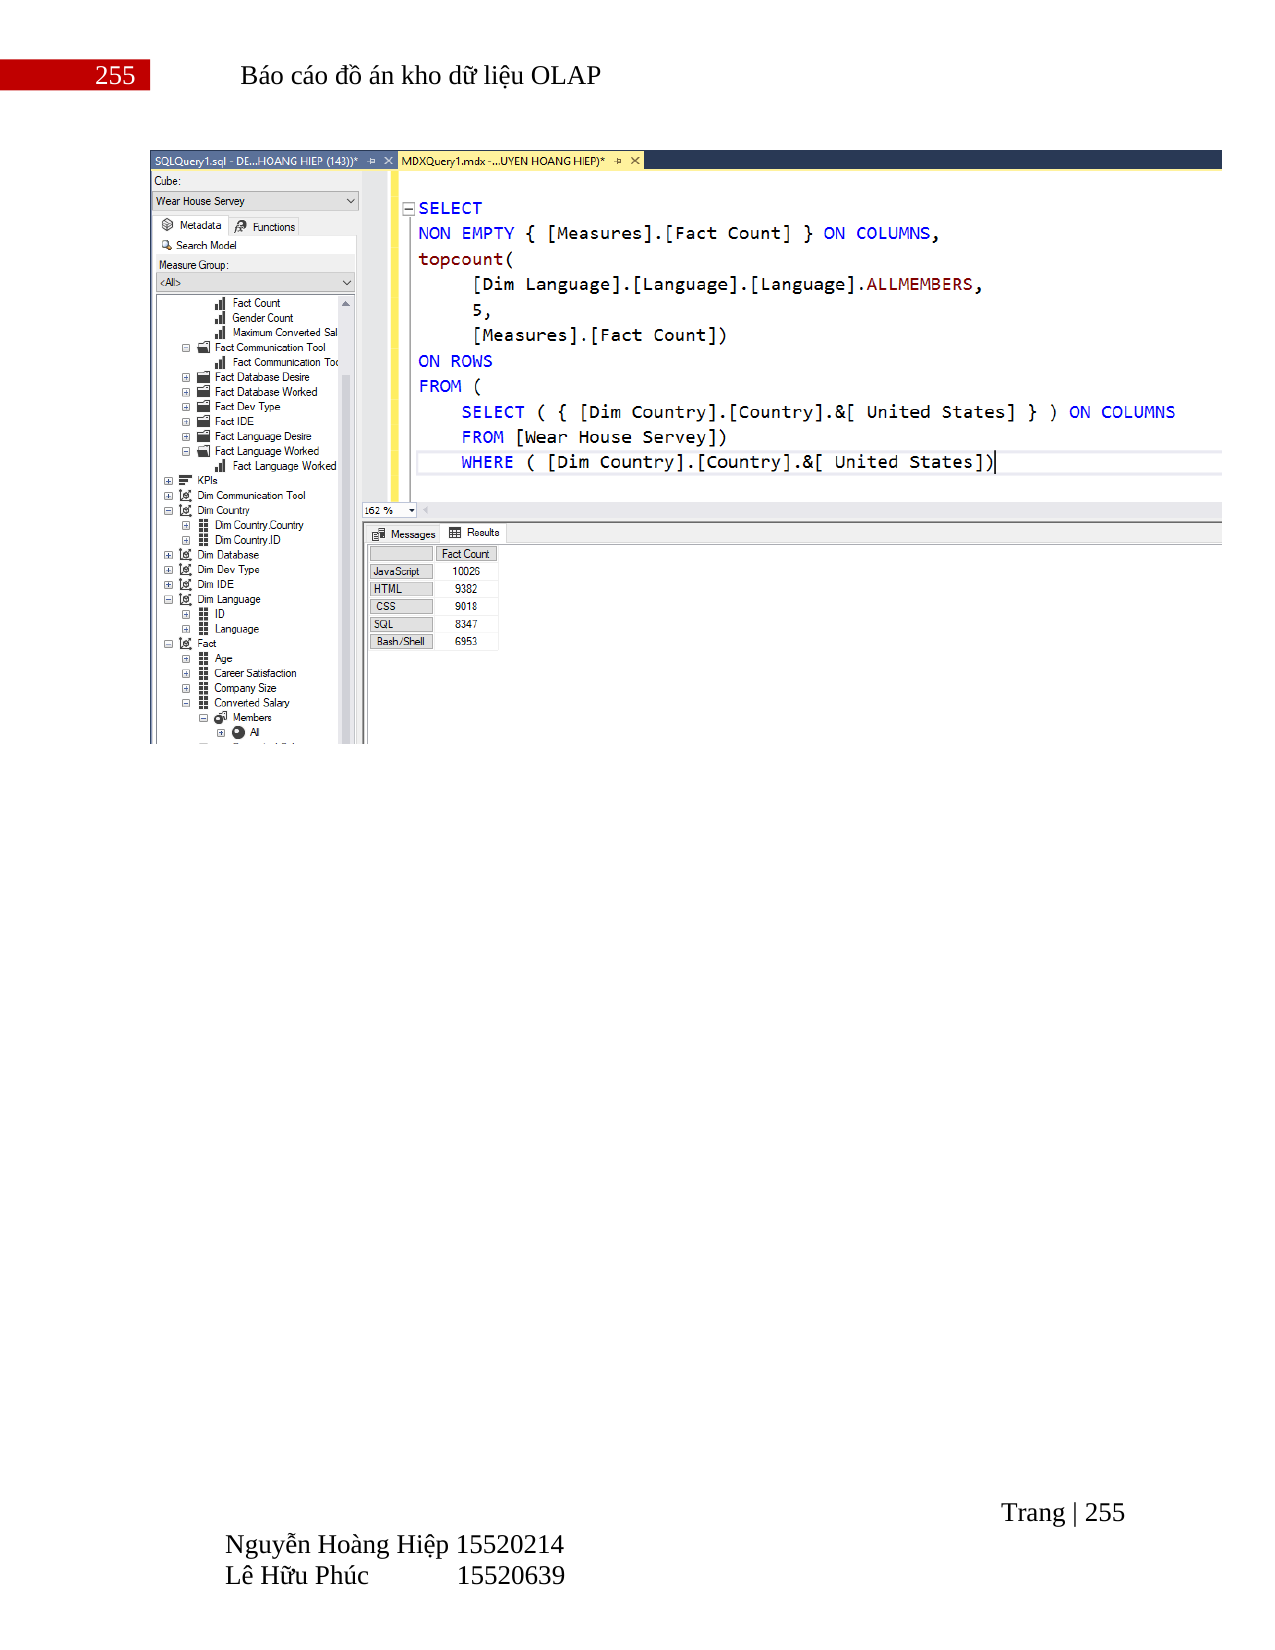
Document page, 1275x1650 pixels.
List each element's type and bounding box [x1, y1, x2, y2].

picture [150, 150, 1222, 744]
